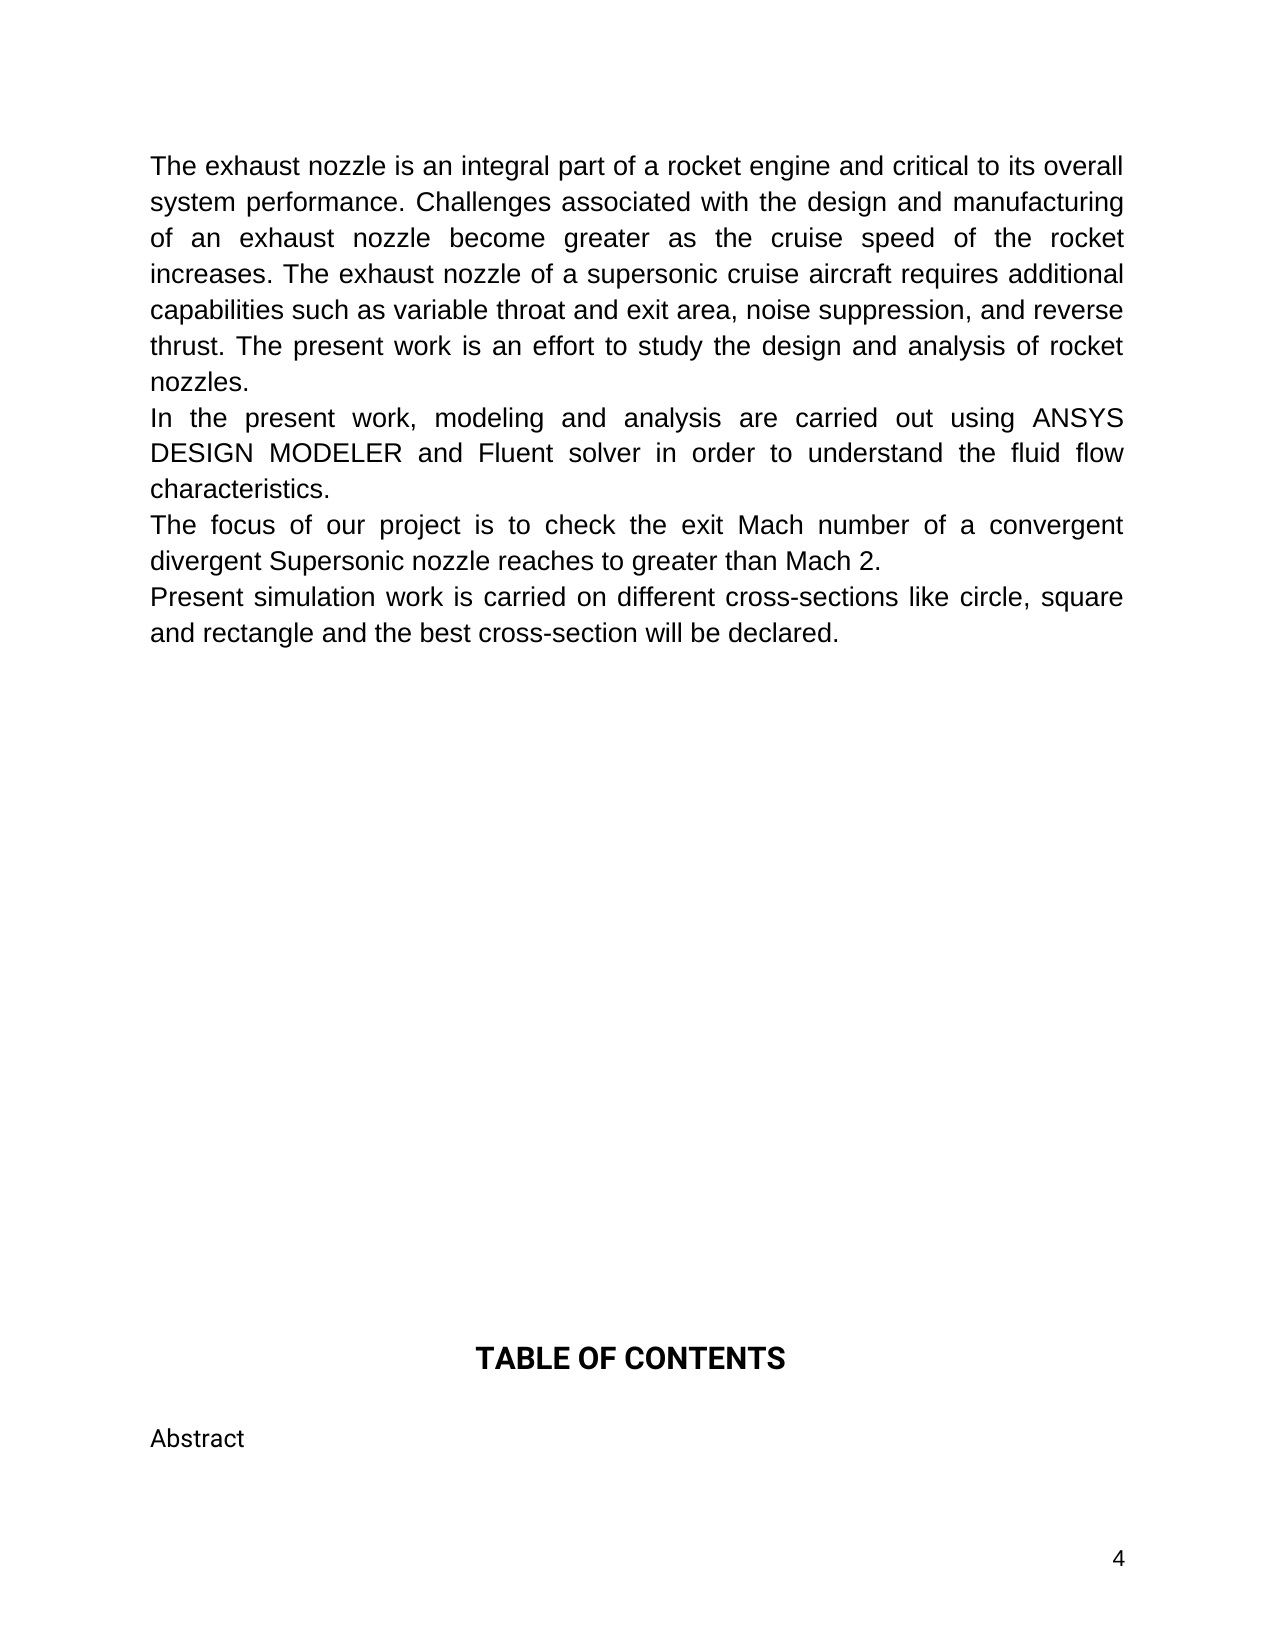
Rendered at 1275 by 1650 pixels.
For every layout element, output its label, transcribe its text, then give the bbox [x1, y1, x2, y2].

text TABLE OF CONTENTS [150, 1340, 1125, 1377]
text Abstract [150, 1424, 1125, 1454]
text The focus of our project is to check the exit Mach number of a convergent divergent Supersonic nozzle reaches to greater than Mach 2. [150, 509, 1125, 577]
text In the present work, modeling and analysis are carried out using ANSYS DESIGN MODELER and Fluent solver in order to understand the fluid flow characteristics. [150, 402, 1125, 505]
text Present simulation work is carried on different cross-sections like circle, square and rectangle and the best cross-section will be declared. [150, 581, 1125, 648]
text The exhaust nozzle is an integral part of a rocket engine and critical to its overall system performance. Challenges associated with the design and manufacturing of an exhaust nozzle become greater as the cruise speed of the rocket increases. The exhaust nozzle of a supersonic cruise aircraft requires additional capabilities such as variable throat and exit area, noise suppression, and reverse thrust. The present work is an effort to study the design and analysis of rocket nozzles. [150, 150, 1125, 397]
